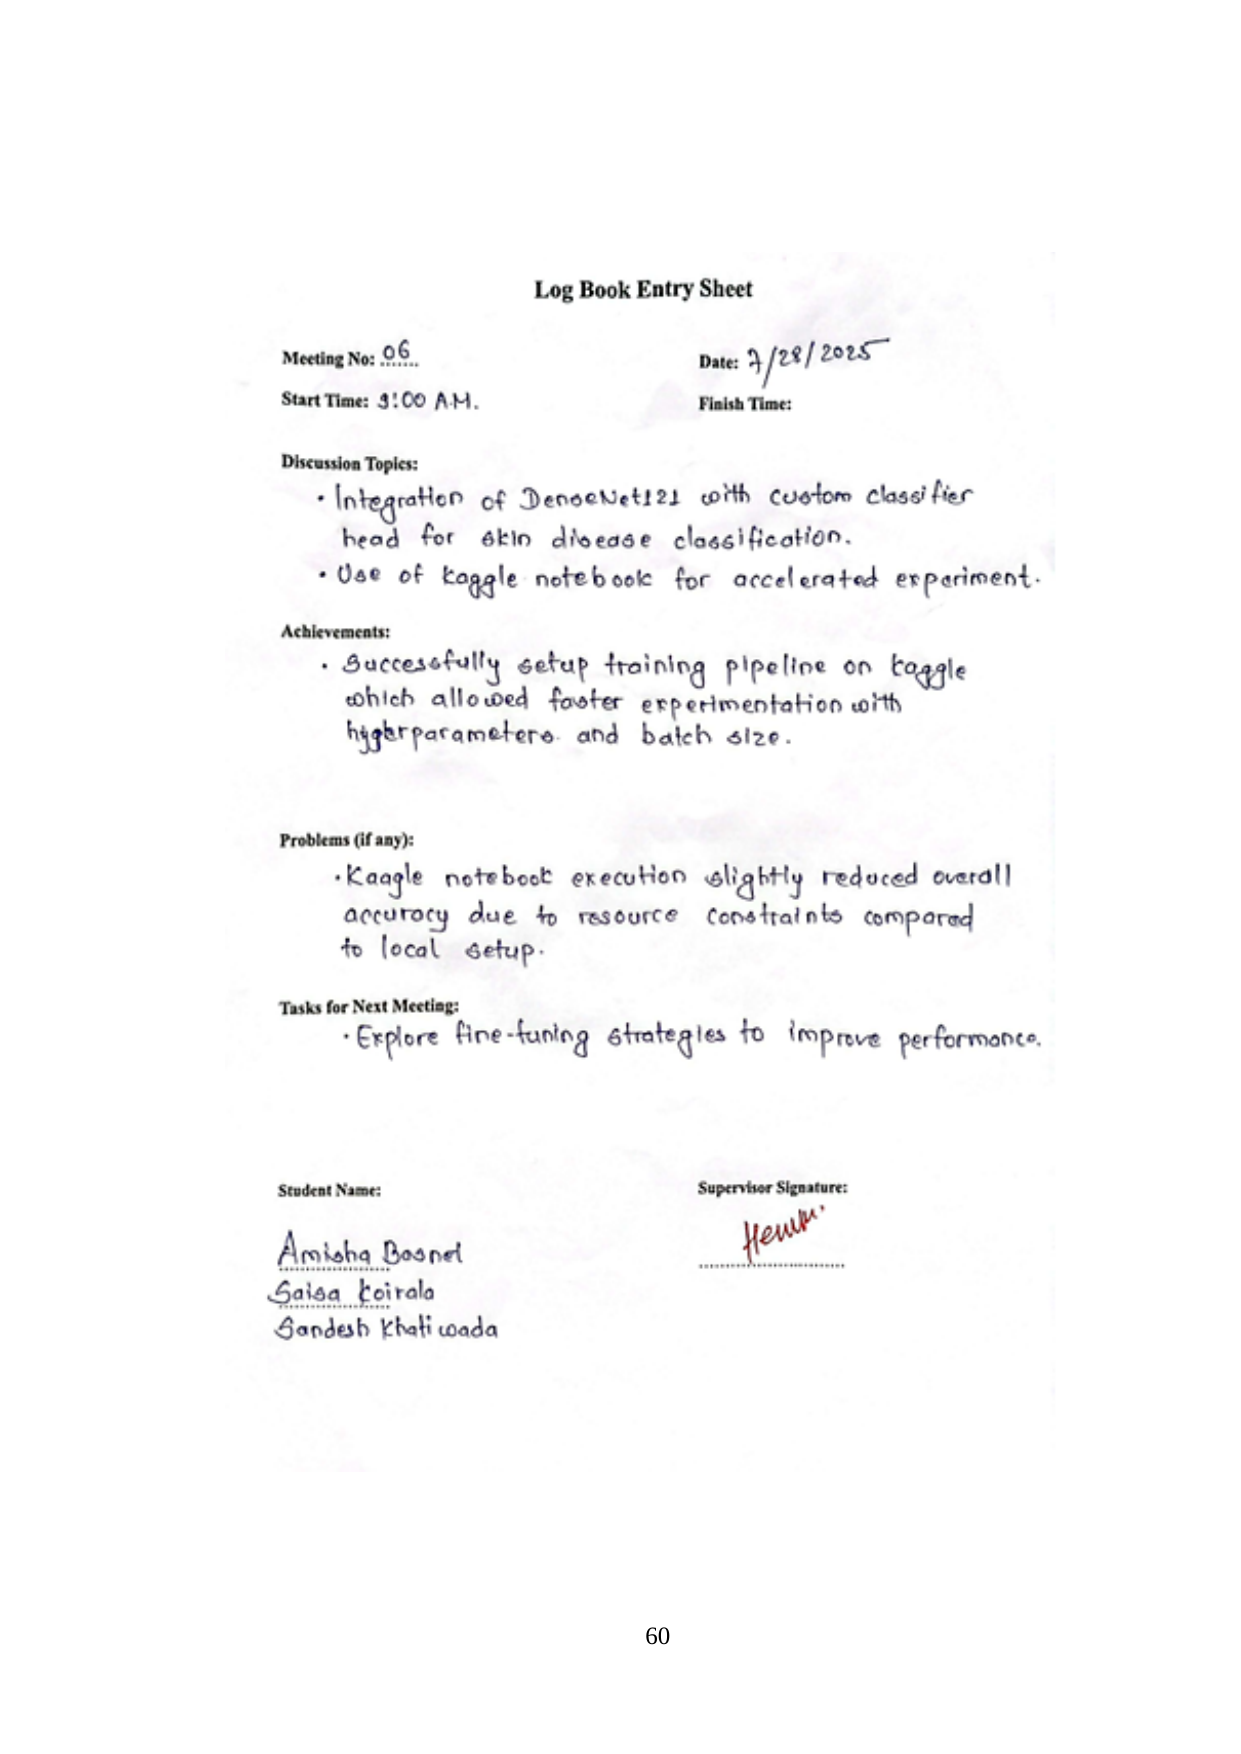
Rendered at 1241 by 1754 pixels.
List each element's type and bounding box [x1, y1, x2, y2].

picture [225, 252, 1076, 1472]
